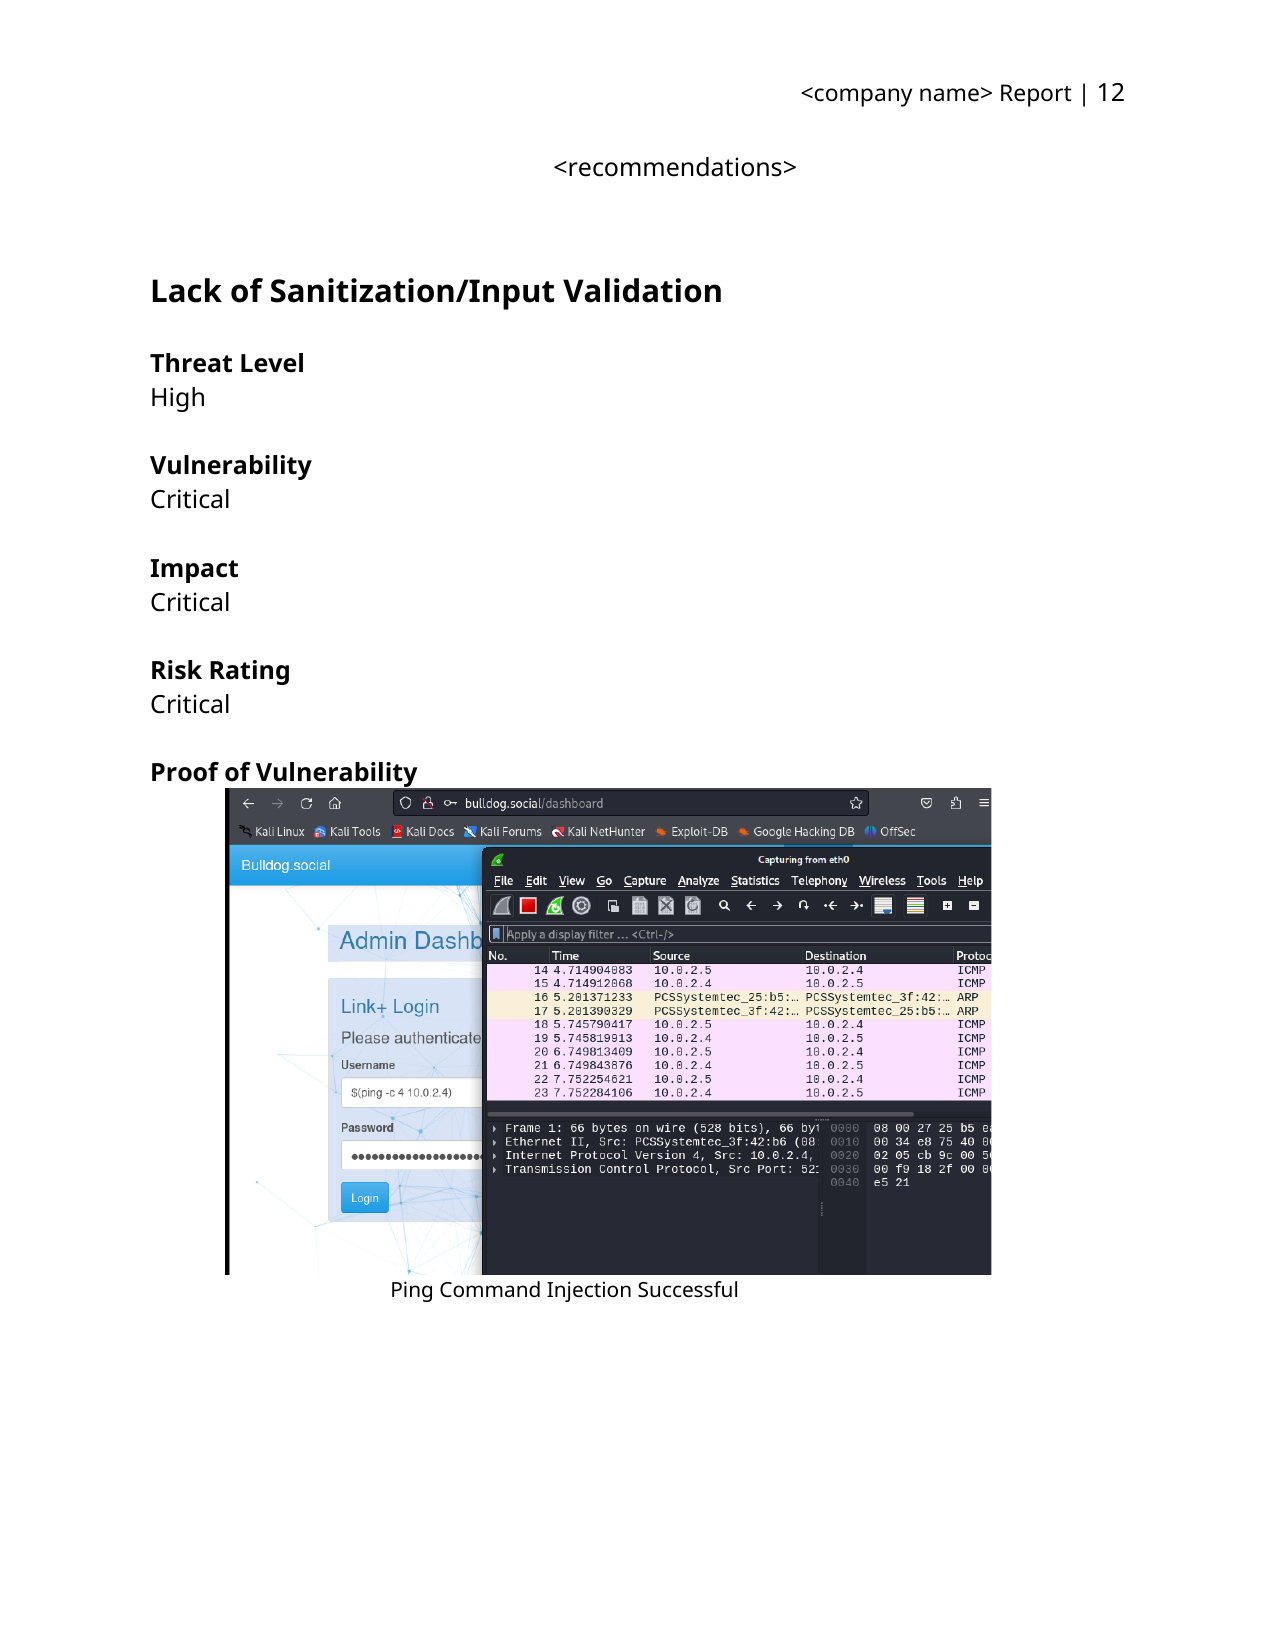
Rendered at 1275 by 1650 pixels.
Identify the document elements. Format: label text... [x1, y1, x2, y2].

text Proof of Vulnerability [150, 754, 1125, 789]
text Critical [150, 482, 1125, 516]
text High [150, 380, 1125, 414]
text Impact [150, 550, 1125, 584]
text Critical [150, 686, 1125, 721]
text Critical [150, 584, 1125, 618]
text <recommendations> [150, 150, 1125, 184]
text Lack of Sanitization/Input Validation [150, 269, 1125, 312]
text Threat Level [150, 346, 1125, 380]
picture [225, 788, 992, 1275]
text Ping Command Injection Successful [150, 1275, 1125, 1303]
text Risk Rating [150, 652, 1125, 686]
text Vulnerability [150, 448, 1125, 482]
